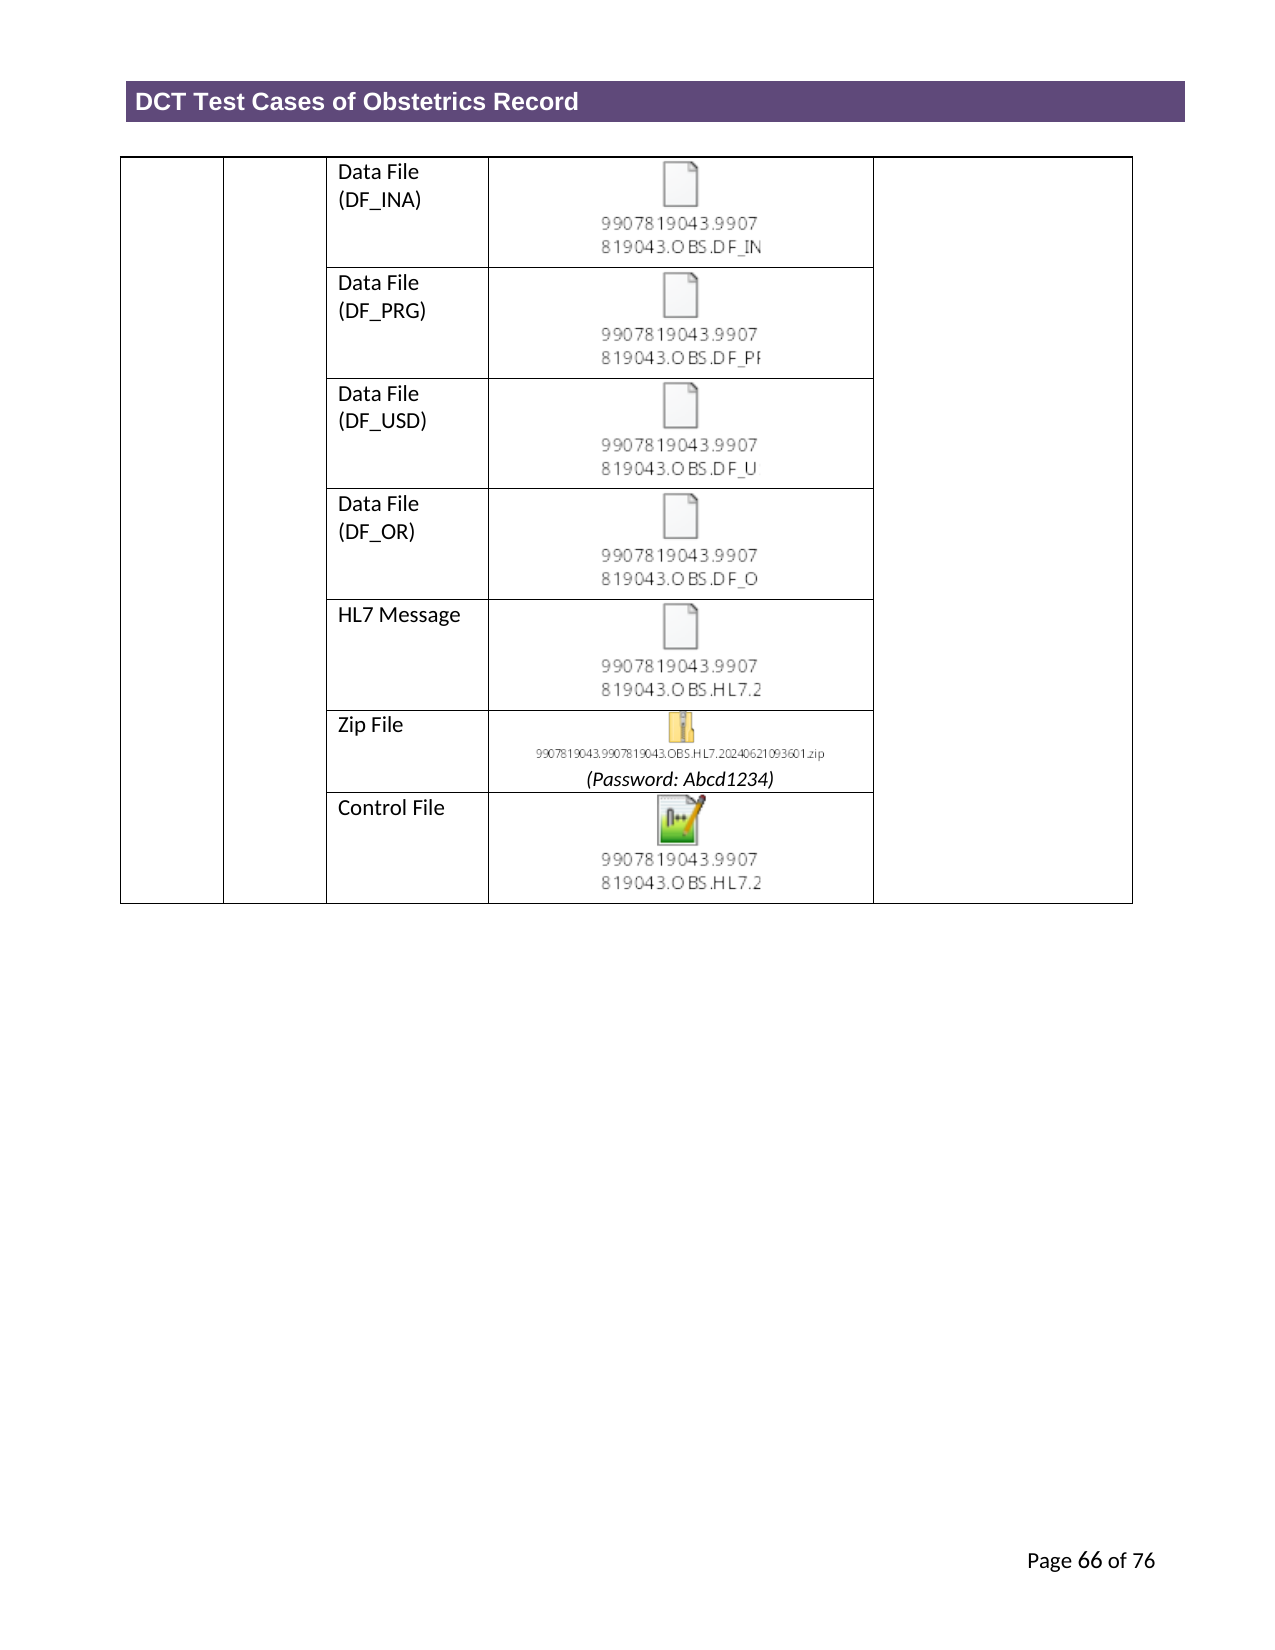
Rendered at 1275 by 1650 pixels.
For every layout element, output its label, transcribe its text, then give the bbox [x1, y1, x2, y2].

table_cell Zip File [327, 711, 488, 792]
table_cell Data File (DF_OR) [327, 489, 488, 599]
table_cell Data File (DF_INA) [327, 158, 488, 267]
table_cell Data File (DF_PRG) [327, 268, 488, 378]
table_cell [489, 158, 873, 267]
table_cell Control File [327, 793, 488, 903]
table_cell [489, 379, 873, 488]
table_cell (Password: Abcd1234) [489, 711, 873, 792]
table_cell Data File (DF_USD) [327, 379, 488, 488]
table_cell [489, 268, 873, 378]
table_cell [489, 600, 873, 709]
table_cell [489, 793, 873, 903]
table_cell [489, 489, 873, 599]
table_cell HL7 Message [327, 600, 488, 709]
